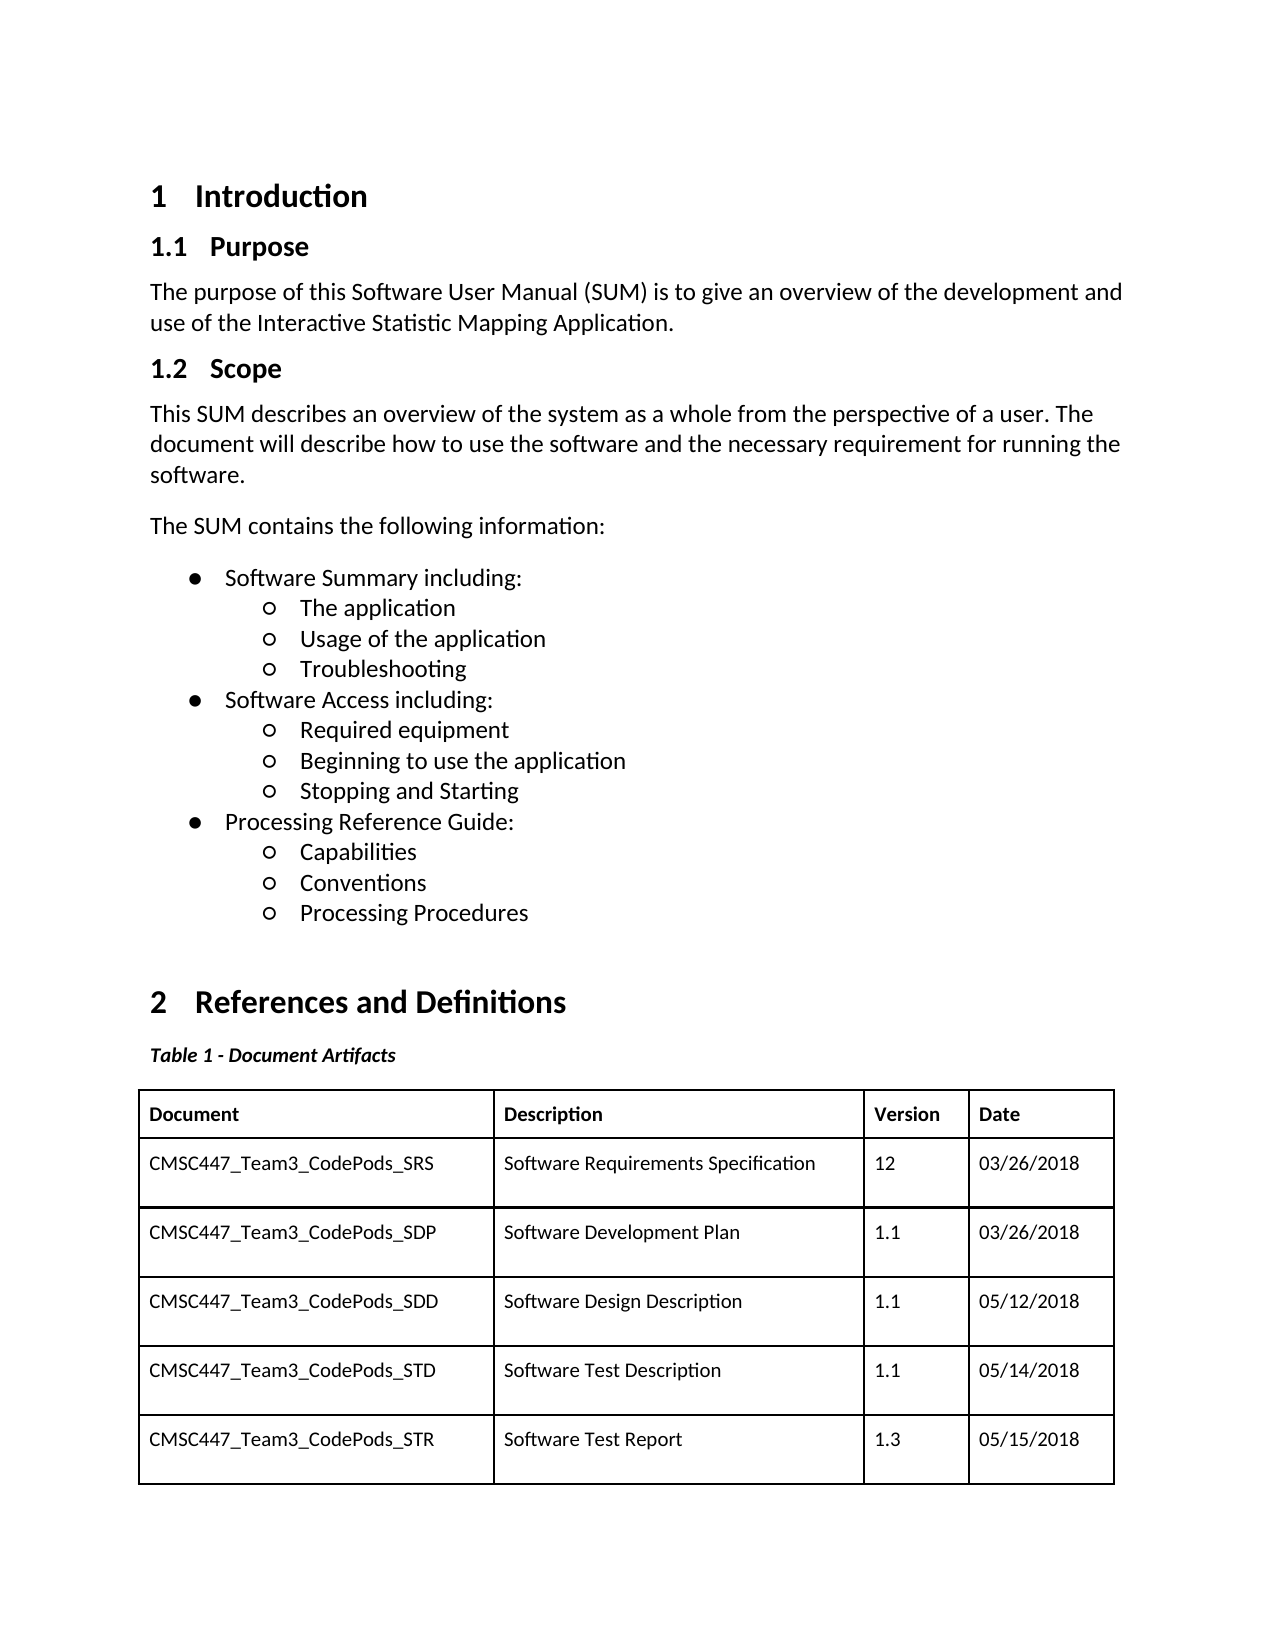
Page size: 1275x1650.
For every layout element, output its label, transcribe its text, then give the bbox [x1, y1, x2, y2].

table_header Description [495, 1091, 863, 1137]
table_cell 12 [865, 1139, 968, 1206]
table_header Version [865, 1091, 968, 1137]
table_cell 03/26/2018 [970, 1139, 1113, 1206]
table_cell Software Test Description [495, 1347, 863, 1414]
table_cell 05/15/2018 [970, 1416, 1113, 1483]
table_cell CMSC447_Team3_CodePods_STR [140, 1416, 493, 1483]
list Software Access including: [187, 684, 1125, 714]
subtitle Table 1 - Document Artifacts [150, 1043, 1125, 1068]
text The purpose of this Software User Manual (SUM) is to give an overview of the development and use of the Interactive Statistic Mapping Application. [150, 276, 1125, 337]
table_cell 05/12/2018 [970, 1278, 1113, 1345]
table_cell Software Development Plan [495, 1209, 863, 1276]
table_cell 05/14/2018 [970, 1347, 1113, 1414]
list Processing Reference Guide: [187, 806, 1125, 836]
table_cell CMSC447_Team3_CodePods_STD [140, 1347, 493, 1414]
list Capabilities [262, 836, 1125, 867]
list Conventions [262, 867, 1125, 897]
table_cell 1.3 [865, 1416, 968, 1483]
table_cell 1.1 [865, 1347, 968, 1414]
list Required equipment [262, 714, 1125, 745]
subtitle References and Definitions [150, 981, 1125, 1022]
table_cell Software Test Report [495, 1416, 863, 1483]
list Software Summary including: [187, 562, 1125, 592]
text This SUM describes an overview of the system as a whole from the perspective of a user. The document will describe how to use the software and the necessary requirement for running the software. [150, 398, 1125, 489]
table_cell 1.1 [865, 1209, 968, 1276]
subtitle Introduction [150, 175, 1125, 216]
list Troubleshooting [262, 653, 1125, 684]
list Stopping and Starting [262, 775, 1125, 806]
table_header Date [970, 1091, 1113, 1137]
list Beginning to use the application [262, 745, 1125, 775]
table_cell CMSC447_Team3_CodePods_SDP [140, 1209, 493, 1276]
table_cell Software Requirements Specification [495, 1139, 863, 1206]
subtitle Scope [150, 350, 1125, 386]
table_cell 1.1 [865, 1278, 968, 1345]
table_cell CMSC447_Team3_CodePods_SDD [140, 1278, 493, 1345]
list The application [262, 592, 1125, 623]
table_header Document [140, 1091, 493, 1137]
table_cell 03/26/2018 [970, 1209, 1113, 1276]
text The SUM contains the following information: [150, 510, 1125, 541]
list Usage of the application [262, 623, 1125, 653]
table_cell CMSC447_Team3_CodePods_SRS [140, 1139, 493, 1206]
table_cell Software Design Description [495, 1278, 863, 1345]
list Processing Procedures [262, 897, 1125, 928]
subtitle Purpose [150, 228, 1125, 264]
